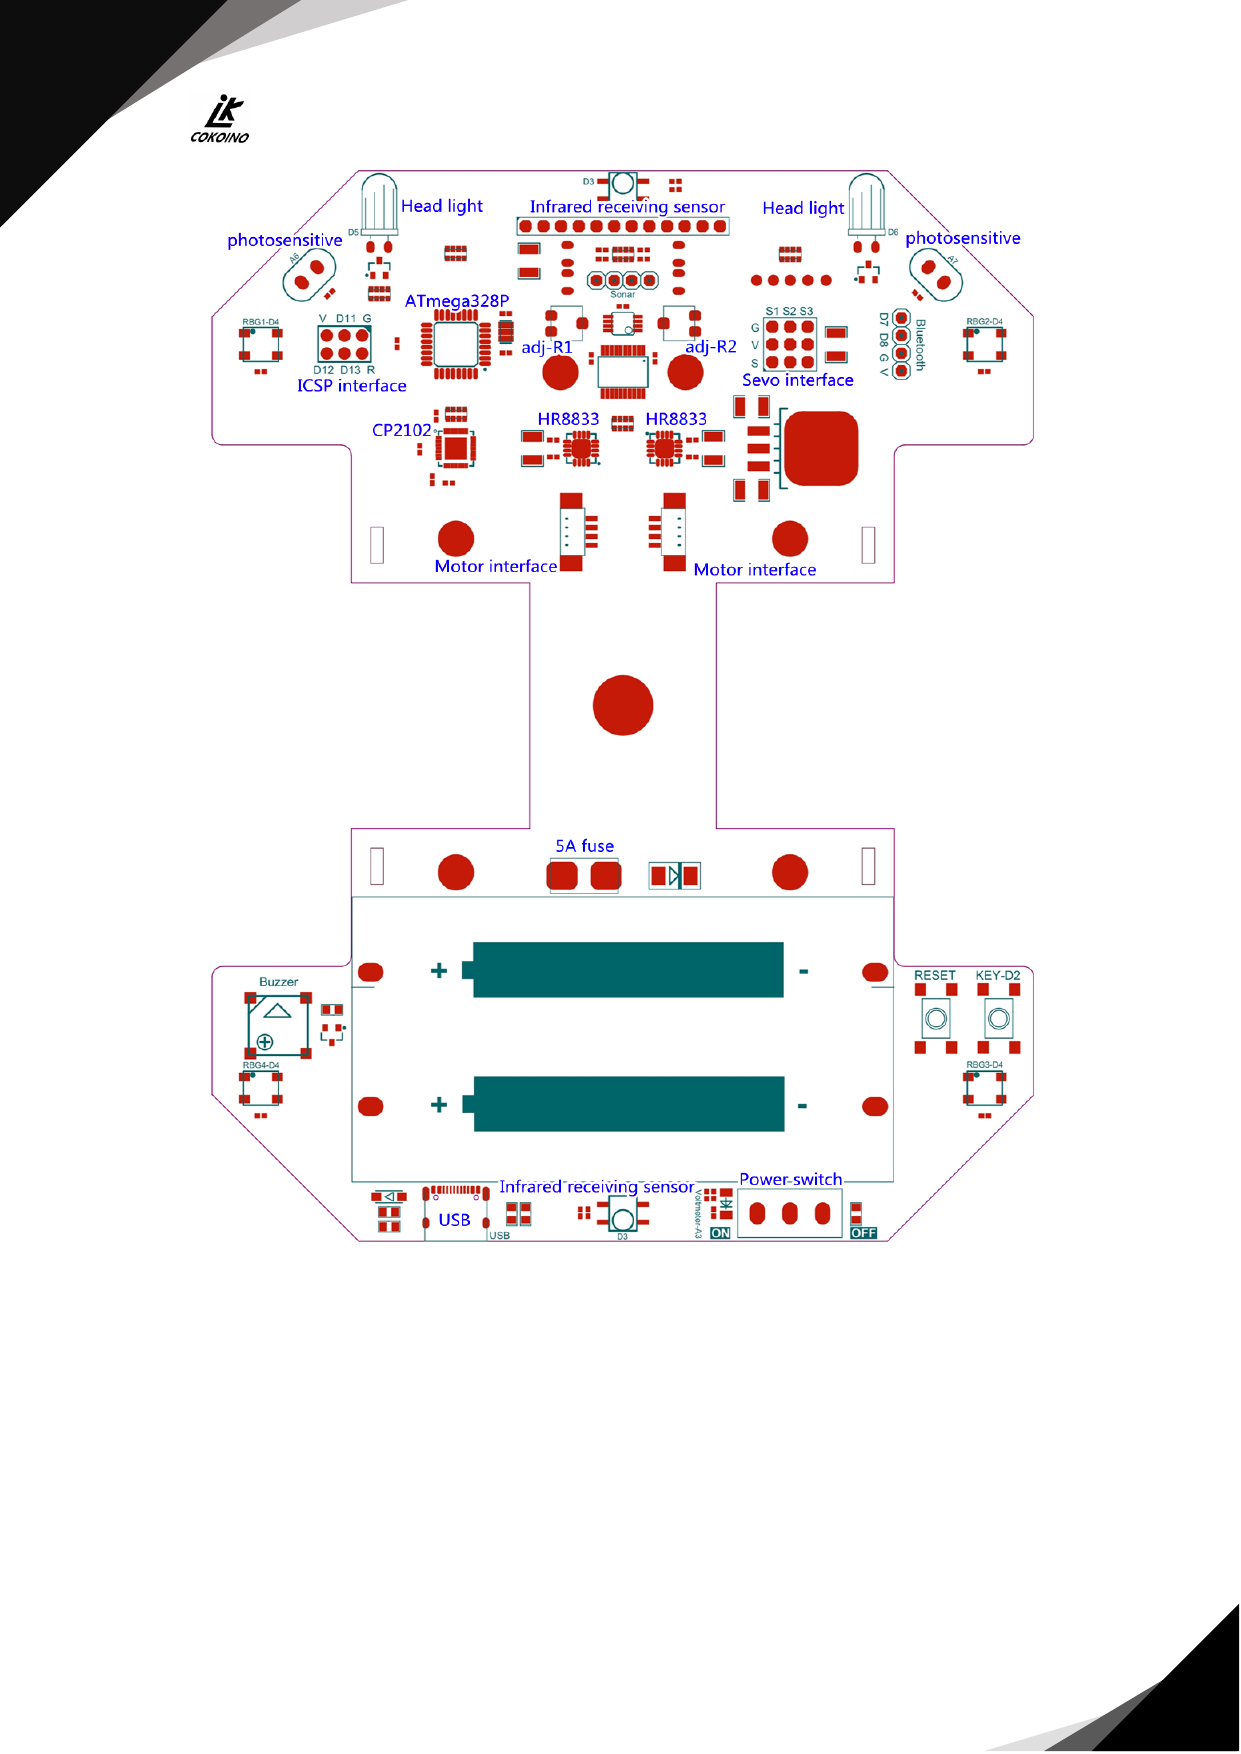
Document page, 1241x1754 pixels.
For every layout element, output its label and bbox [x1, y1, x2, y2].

picture [187, 162, 1053, 1248]
picture [187, 90, 252, 147]
